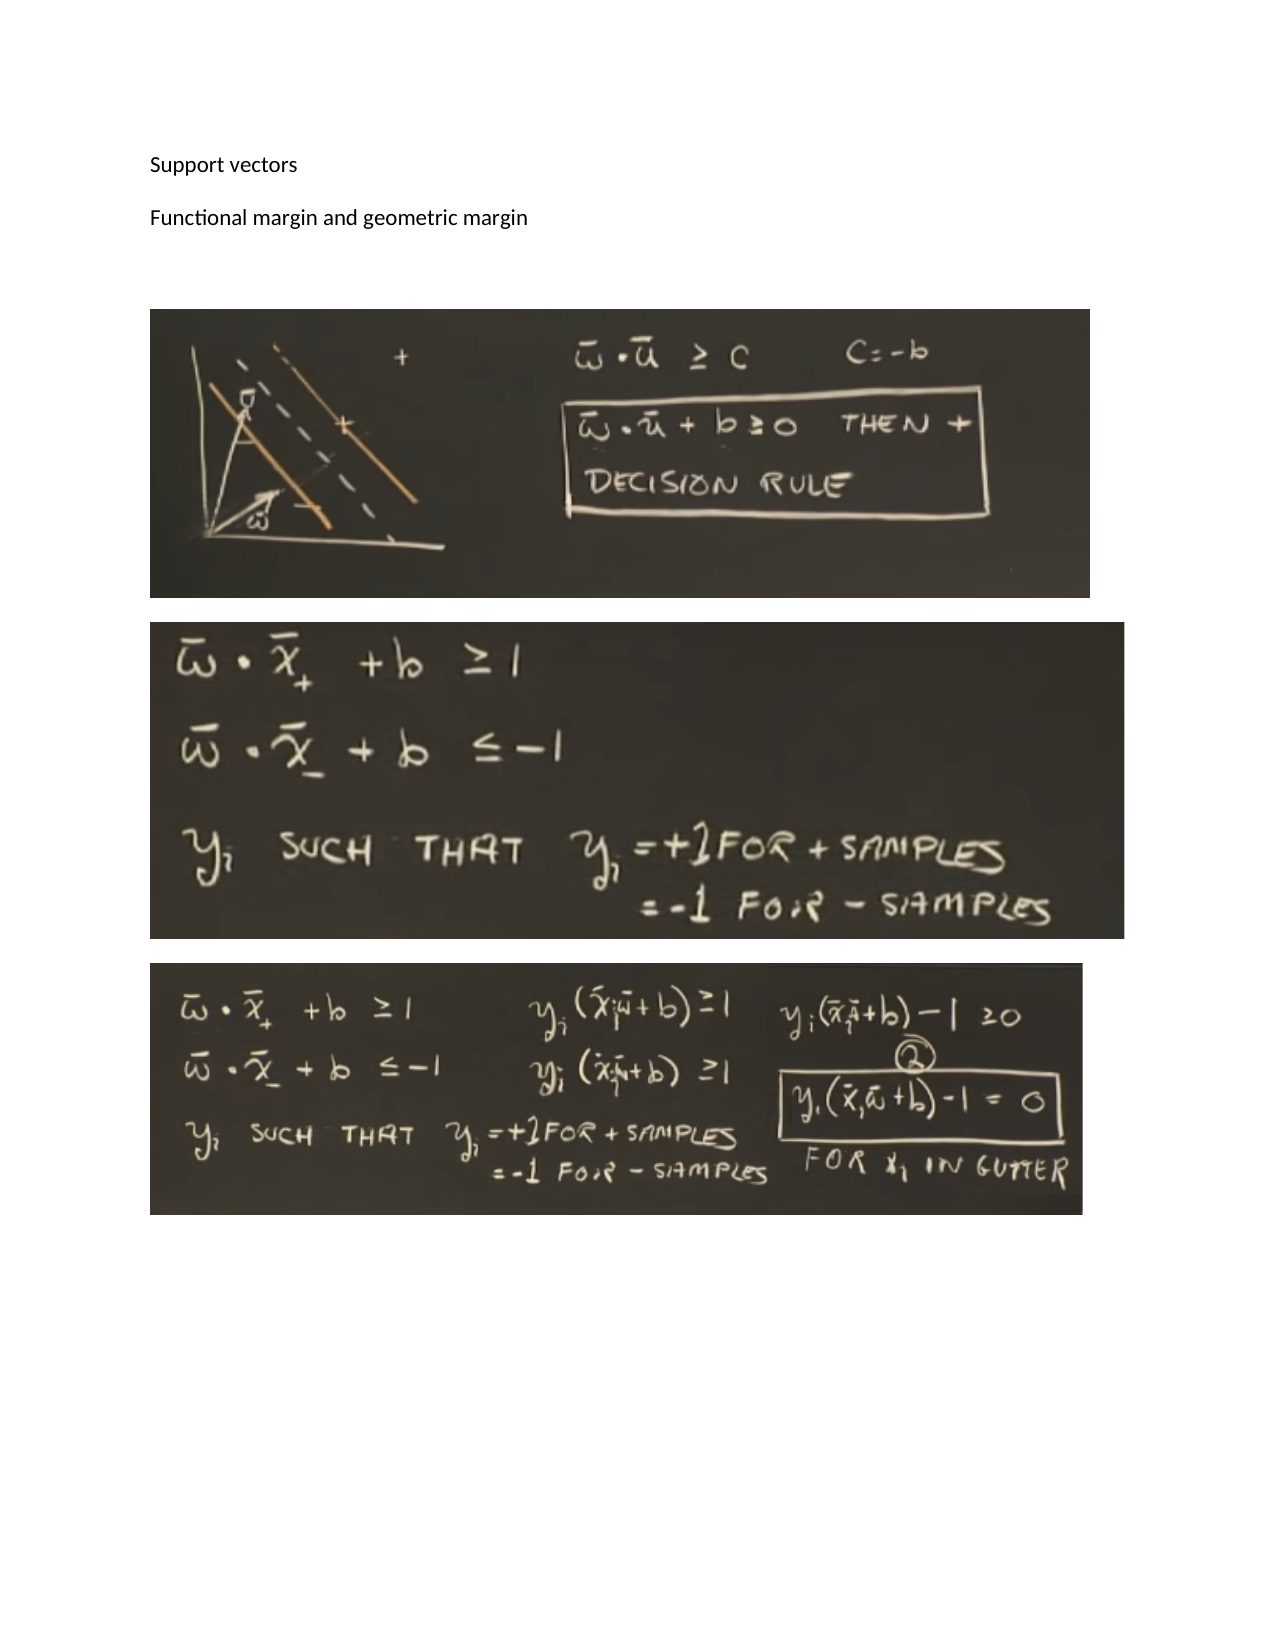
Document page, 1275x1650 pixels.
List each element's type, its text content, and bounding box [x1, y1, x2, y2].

picture [150, 622, 1125, 939]
picture [150, 963, 1083, 1215]
text Support vectors [150, 150, 1125, 178]
text Functional margin and geometric margin [150, 203, 1125, 231]
picture [150, 309, 1090, 598]
